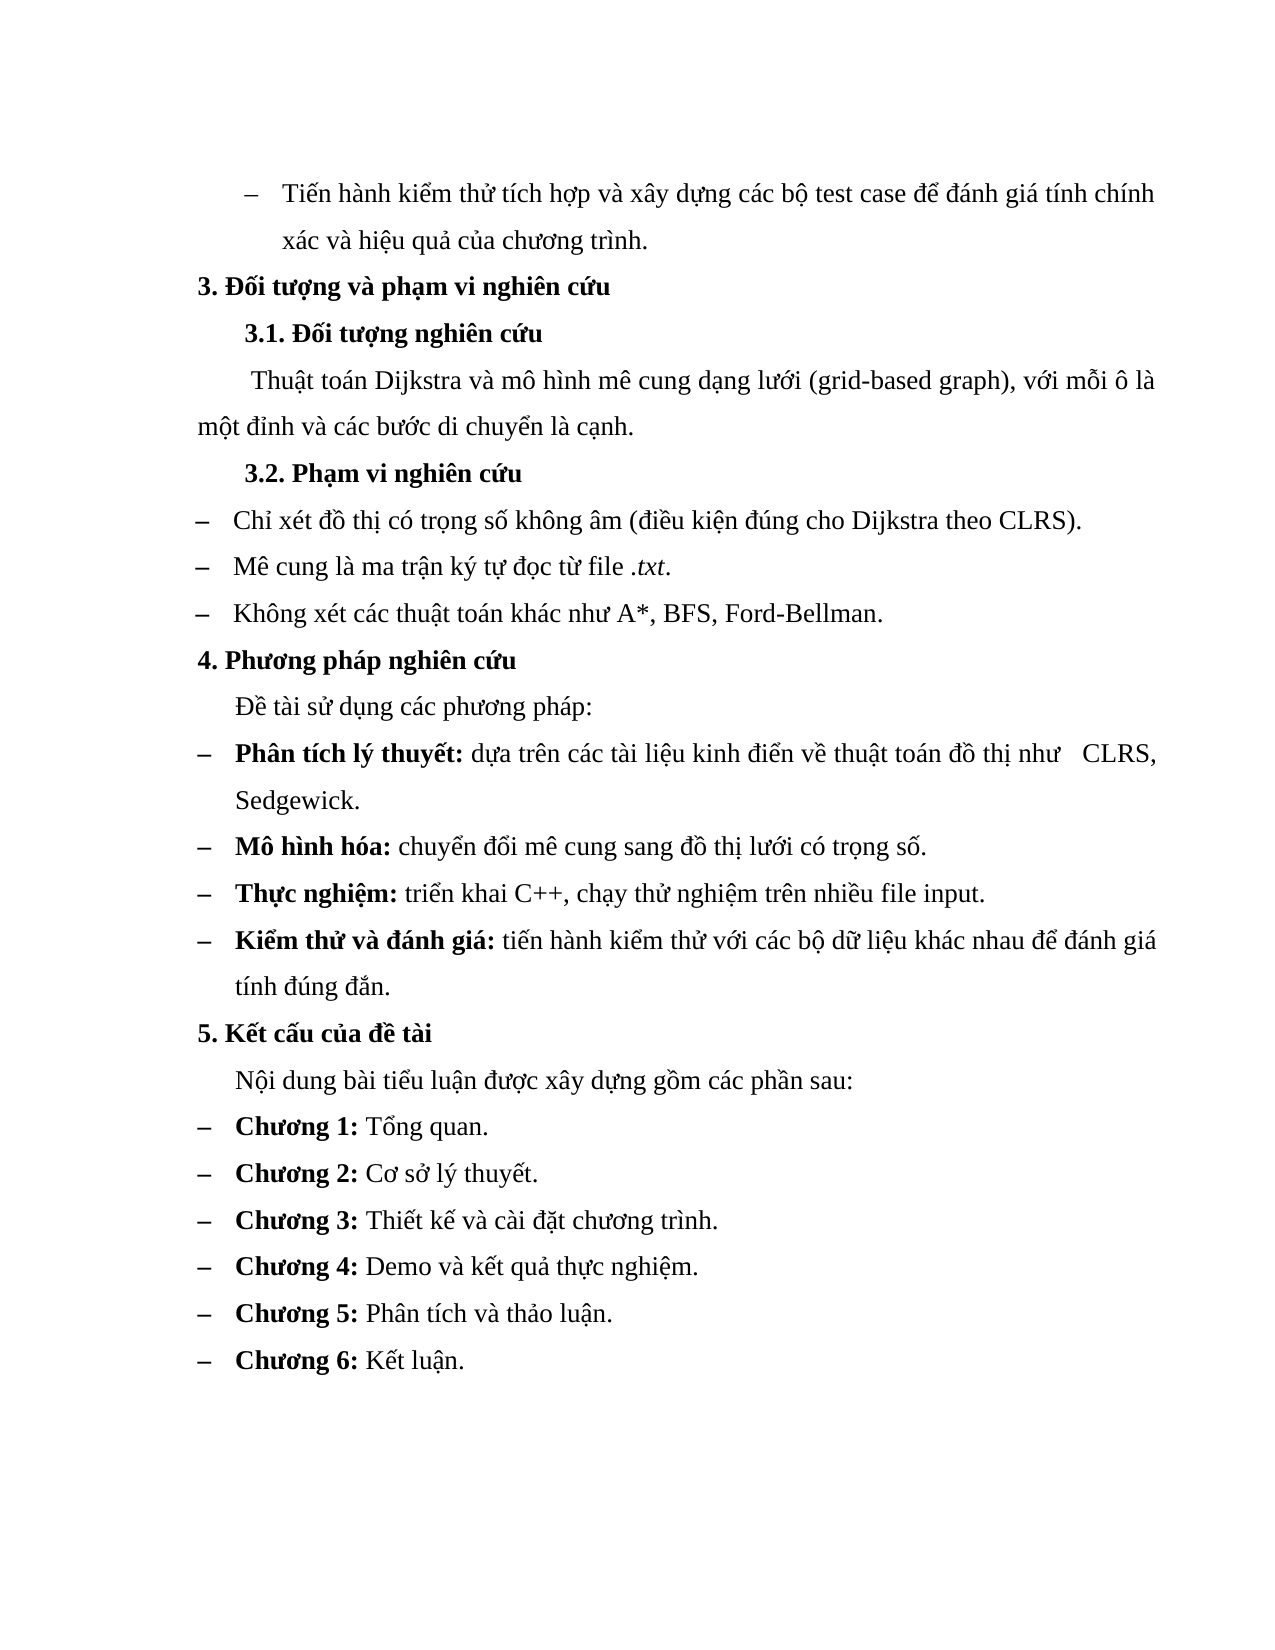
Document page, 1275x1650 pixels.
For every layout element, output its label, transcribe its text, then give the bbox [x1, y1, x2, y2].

list Thuật toán Dijkstra và mô hình mê cung dạng lưới (grid-based graph), với mỗi ô là một đỉnh và các bước di chuyển là cạnh. [197, 364, 1157, 442]
list Chỉ xét đồ thị có trọng số không âm (điều kiện đúng cho Dijkstra theo CLRS). [195, 504, 1157, 535]
list Kiểm thử và đánh giá: tiến hành kiểm thử với các bộ dữ liệu khác nhau để đánh giá tính đúng đắn. [197, 924, 1157, 1002]
list Đối tượng và phạm vi nghiên cứu [197, 271, 1157, 302]
list Thực nghiệm: triển khai C++, chạy thử nghiệm trên nhiều file input. [197, 877, 1157, 908]
list Mô hình hóa: chuyển đổi mê cung sang đồ thị lưới có trọng số. [197, 831, 1157, 862]
list Chương 6: Kết luận. [197, 1344, 1157, 1422]
list Không xét các thuật toán khác như A*, BFS, Ford-Bellman. [195, 597, 1157, 628]
list Phương pháp nghiên cứu [197, 644, 1157, 675]
list Đối tượng nghiên cứu [244, 317, 1157, 348]
list Phân tích lý thuyết: dựa trên các tài liệu kinh điển về thuật toán đồ thị như CLRS, Sedgewick. [197, 737, 1157, 815]
list Chương 4: Demo và kết quả thực nghiệm. [197, 1251, 1157, 1282]
list Tiến hành kiểm thử tích hợp và xây dựng các bộ test case để đánh giá tính chính xác và hiệu quả của chương trình. [244, 177, 1157, 255]
list Kết cấu của đề tài [197, 1017, 1157, 1048]
list Nội dung bài tiểu luận được xây dựng gồm các phần sau: [235, 1064, 1157, 1095]
list Phạm vi nghiên cứu [244, 457, 1157, 488]
list Chương 2: Cơ sở lý thuyết. [197, 1157, 1157, 1188]
list Đề tài sử dụng các phương pháp: [235, 691, 1157, 722]
list Chương 1: Tổng quan. [197, 1111, 1157, 1142]
list Mê cung là ma trận ký tự đọc từ file .txt. [195, 551, 1157, 582]
list Chương 3: Thiết kế và cài đặt chương trình. [197, 1204, 1157, 1235]
list Chương 5: Phân tích và thảo luận. [197, 1297, 1157, 1328]
